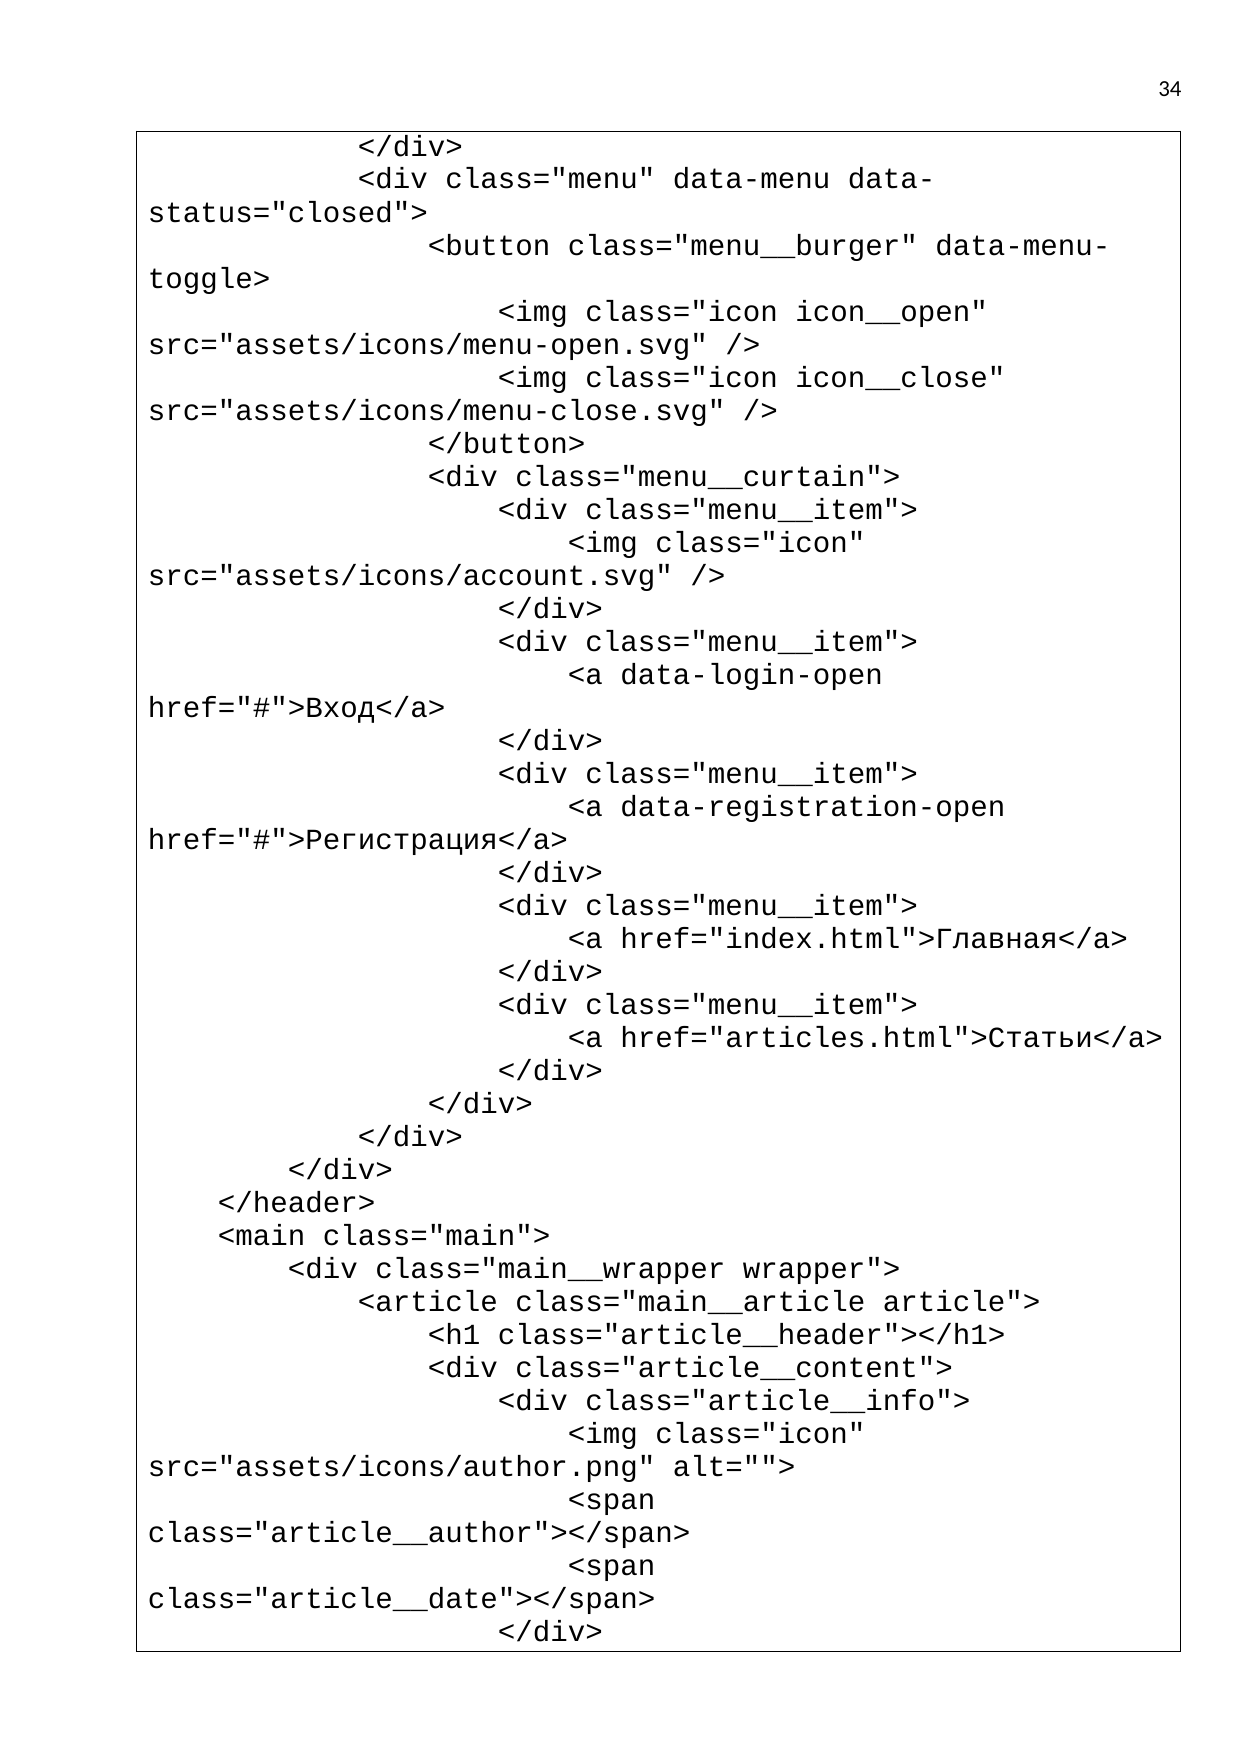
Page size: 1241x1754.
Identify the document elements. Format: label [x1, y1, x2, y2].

table_header [137, 132, 1180, 1651]
